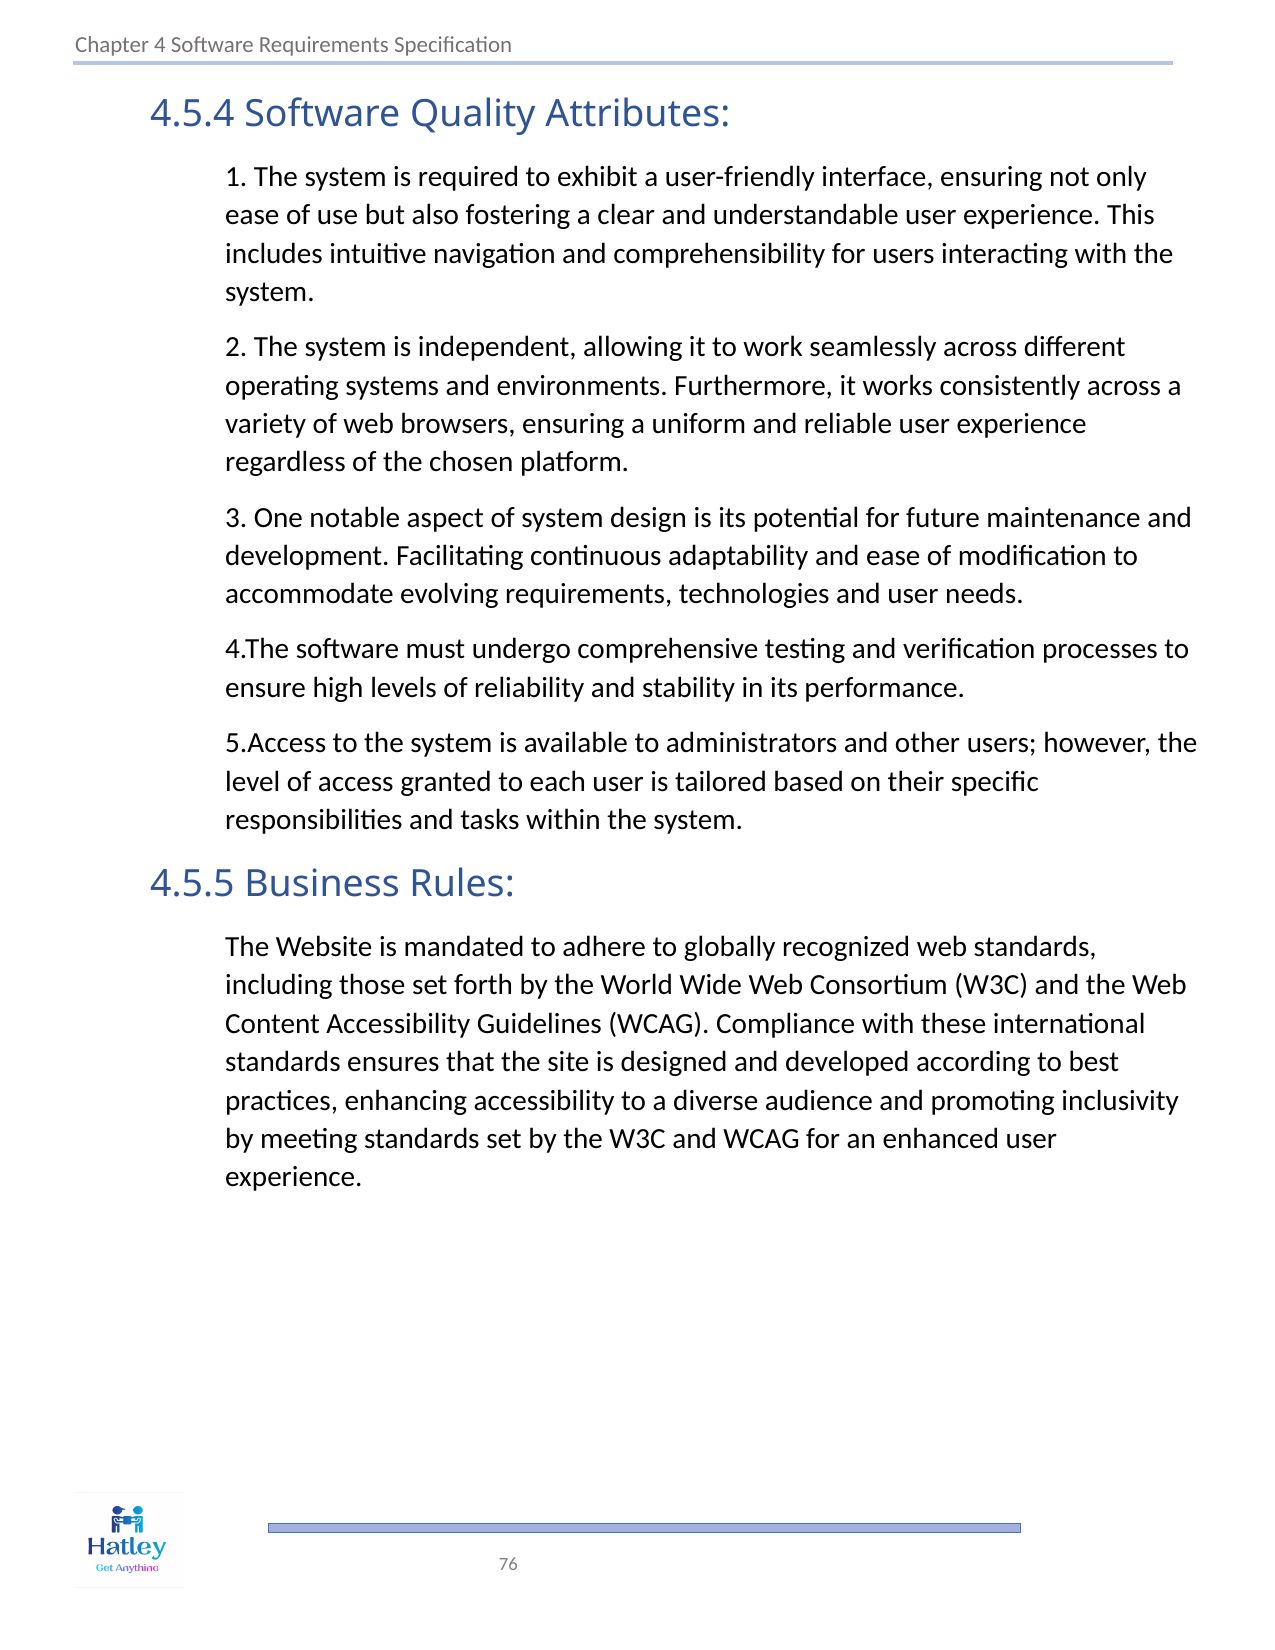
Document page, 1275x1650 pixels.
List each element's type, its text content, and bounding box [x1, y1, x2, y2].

text 3. One notable aspect of system design is its potential for future maintenance and development. Facilitating continuous adaptability and ease of modification to accommodate evolving requirements, technologies and user needs. [225, 499, 1200, 611]
text 4.5.5 Business Rules: [150, 856, 1200, 907]
text The Website is mandated to adhere to globally recognized web standards, including those set forth by the World Wide Web Consortium (W3C) and the Web Content Accessibility Guidelines (WCAG). Compliance with these international standards ensures that the site is designed and developed according to best practices, enhancing accessibility to a diverse audience and promoting inclusivity by meeting standards set by the W3C and WCAG for an enhanced user experience. [225, 928, 1200, 1194]
text 2. The system is independent, allowing it to work seamlessly across different operating systems and environments. Furthermore, it works consistently across a variety of web browsers, ensuring a uniform and reliable user experience regardless of the chosen platform. [225, 328, 1200, 479]
text 1. The system is required to exhibit a user-friendly interface, ensuring not only ease of use but also fostering a clear and understandable user experience. This includes intuitive navigation and comprehensibility for users interacting with the system. [225, 158, 1200, 309]
text 4.5.4 Software Quality Attributes: [150, 86, 1200, 137]
picture [75, 1492, 185, 1588]
text 4.The software must undergo comprehensive testing and verification processes to ensure high levels of reliability and stability in its performance. [225, 631, 1200, 705]
text 5.Access to the system is available to administrators and other users; however, the level of access granted to each user is tailored based on their specific responsibilities and tasks within the system. [225, 724, 1200, 837]
